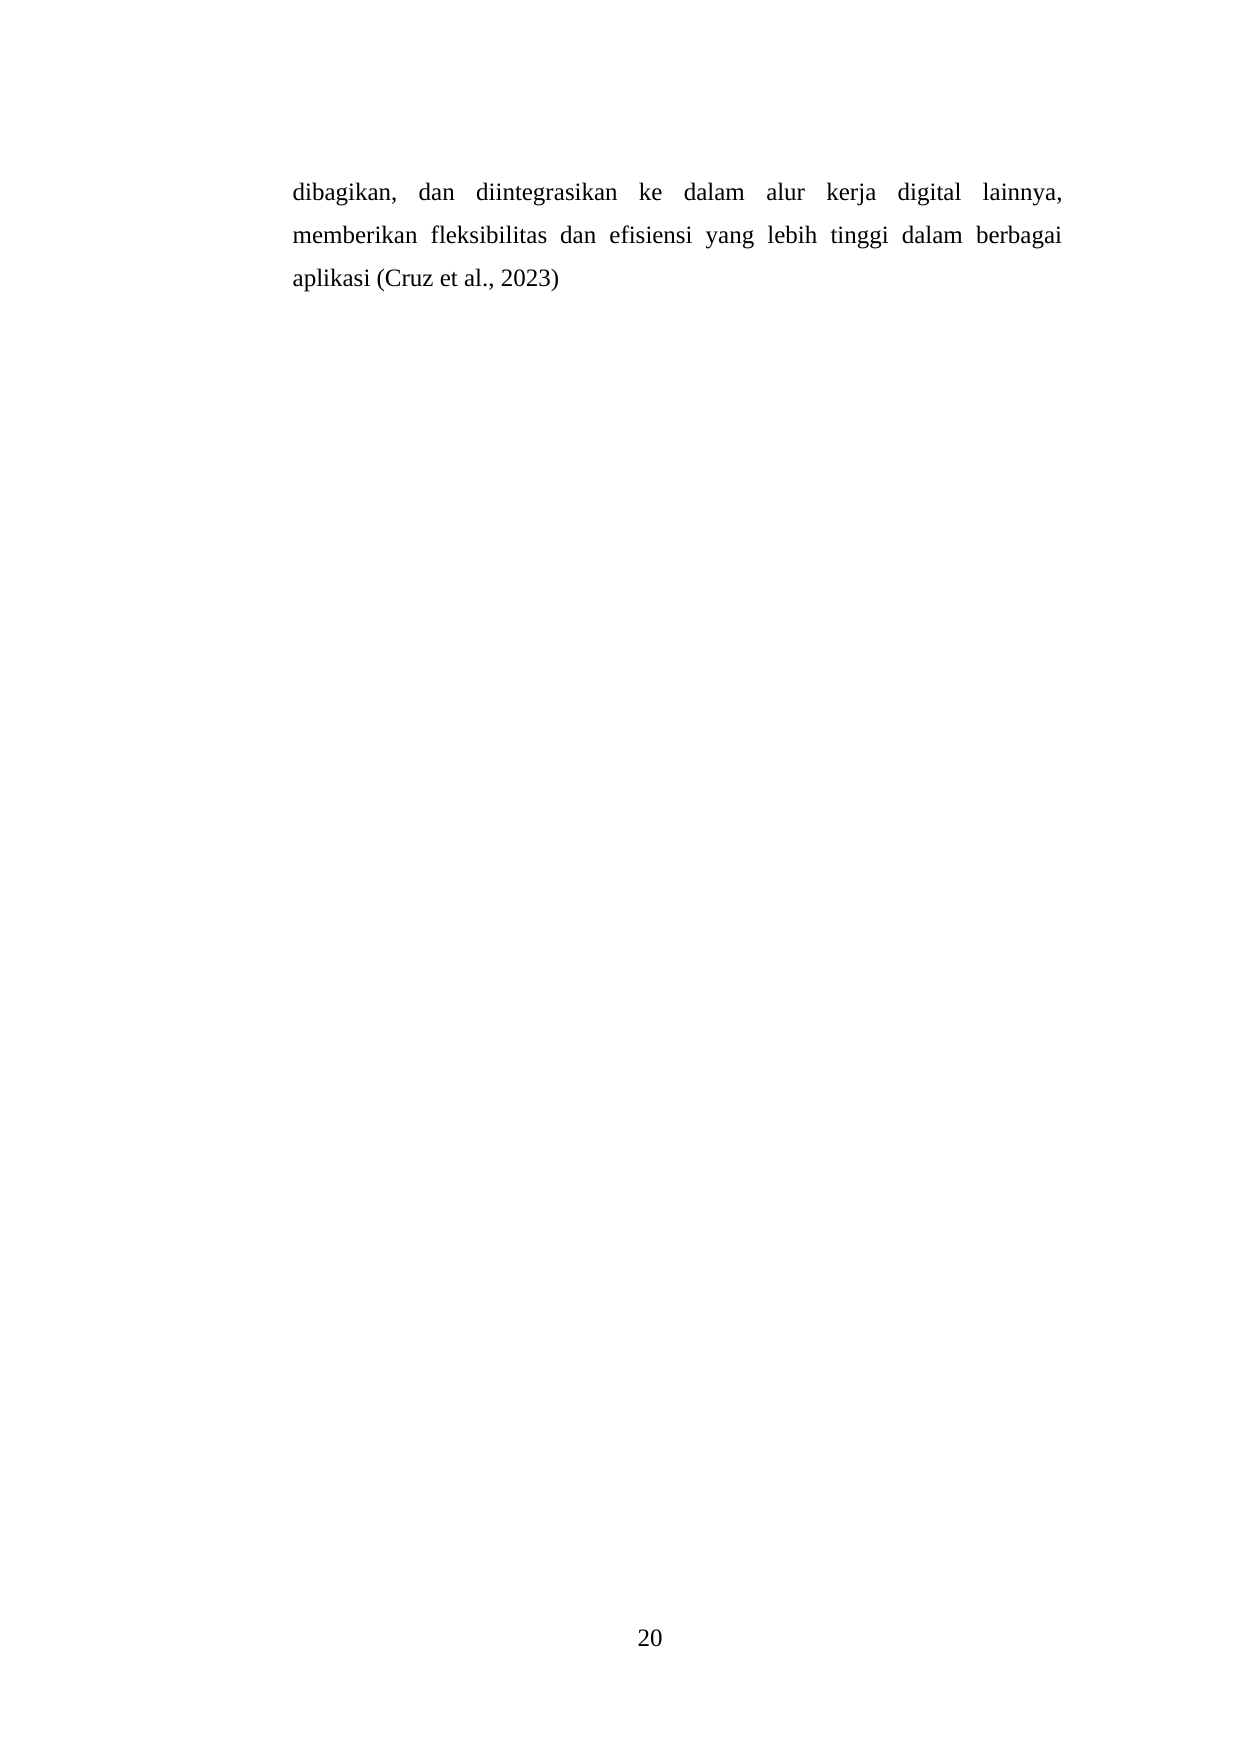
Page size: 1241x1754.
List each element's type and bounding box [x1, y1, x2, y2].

text [292, 177, 1063, 292]
